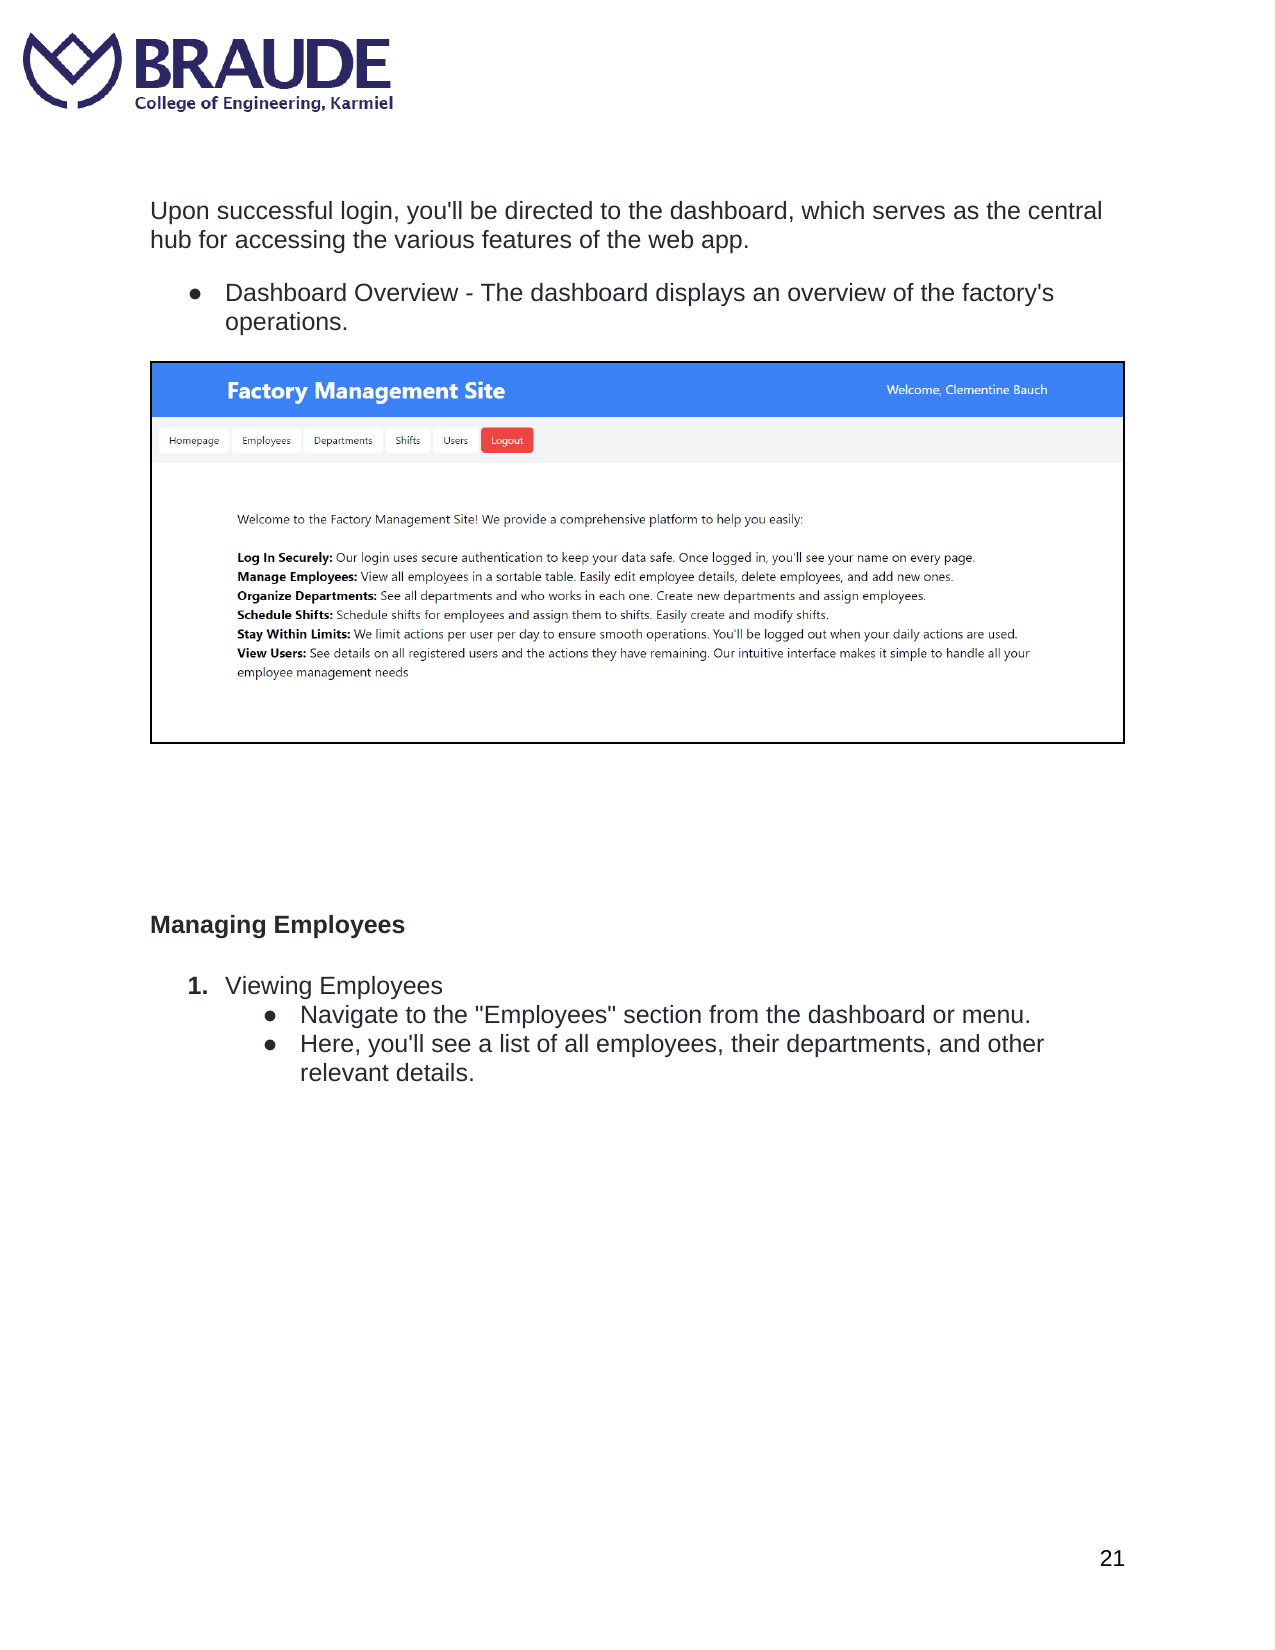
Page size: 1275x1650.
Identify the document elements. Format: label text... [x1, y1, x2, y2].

list Here, you'll see a list of all employees, their departments, and other relevant details. [262, 1029, 1125, 1086]
list Viewing Employees [187, 971, 1125, 1000]
picture [152, 363, 1123, 742]
list Dashboard Overview - The dashboard displays an overview of the factory's operations. [187, 278, 1125, 336]
list Navigate to the "Employees" section from the dashboard or menu. [262, 1000, 1125, 1029]
text Upon successful login, you'll be directed to the dashboard, which serves as the central hub for accessing the various features of the web app. [150, 196, 1125, 253]
picture [12, 23, 404, 117]
subtitle Managing Employees [150, 910, 1125, 939]
